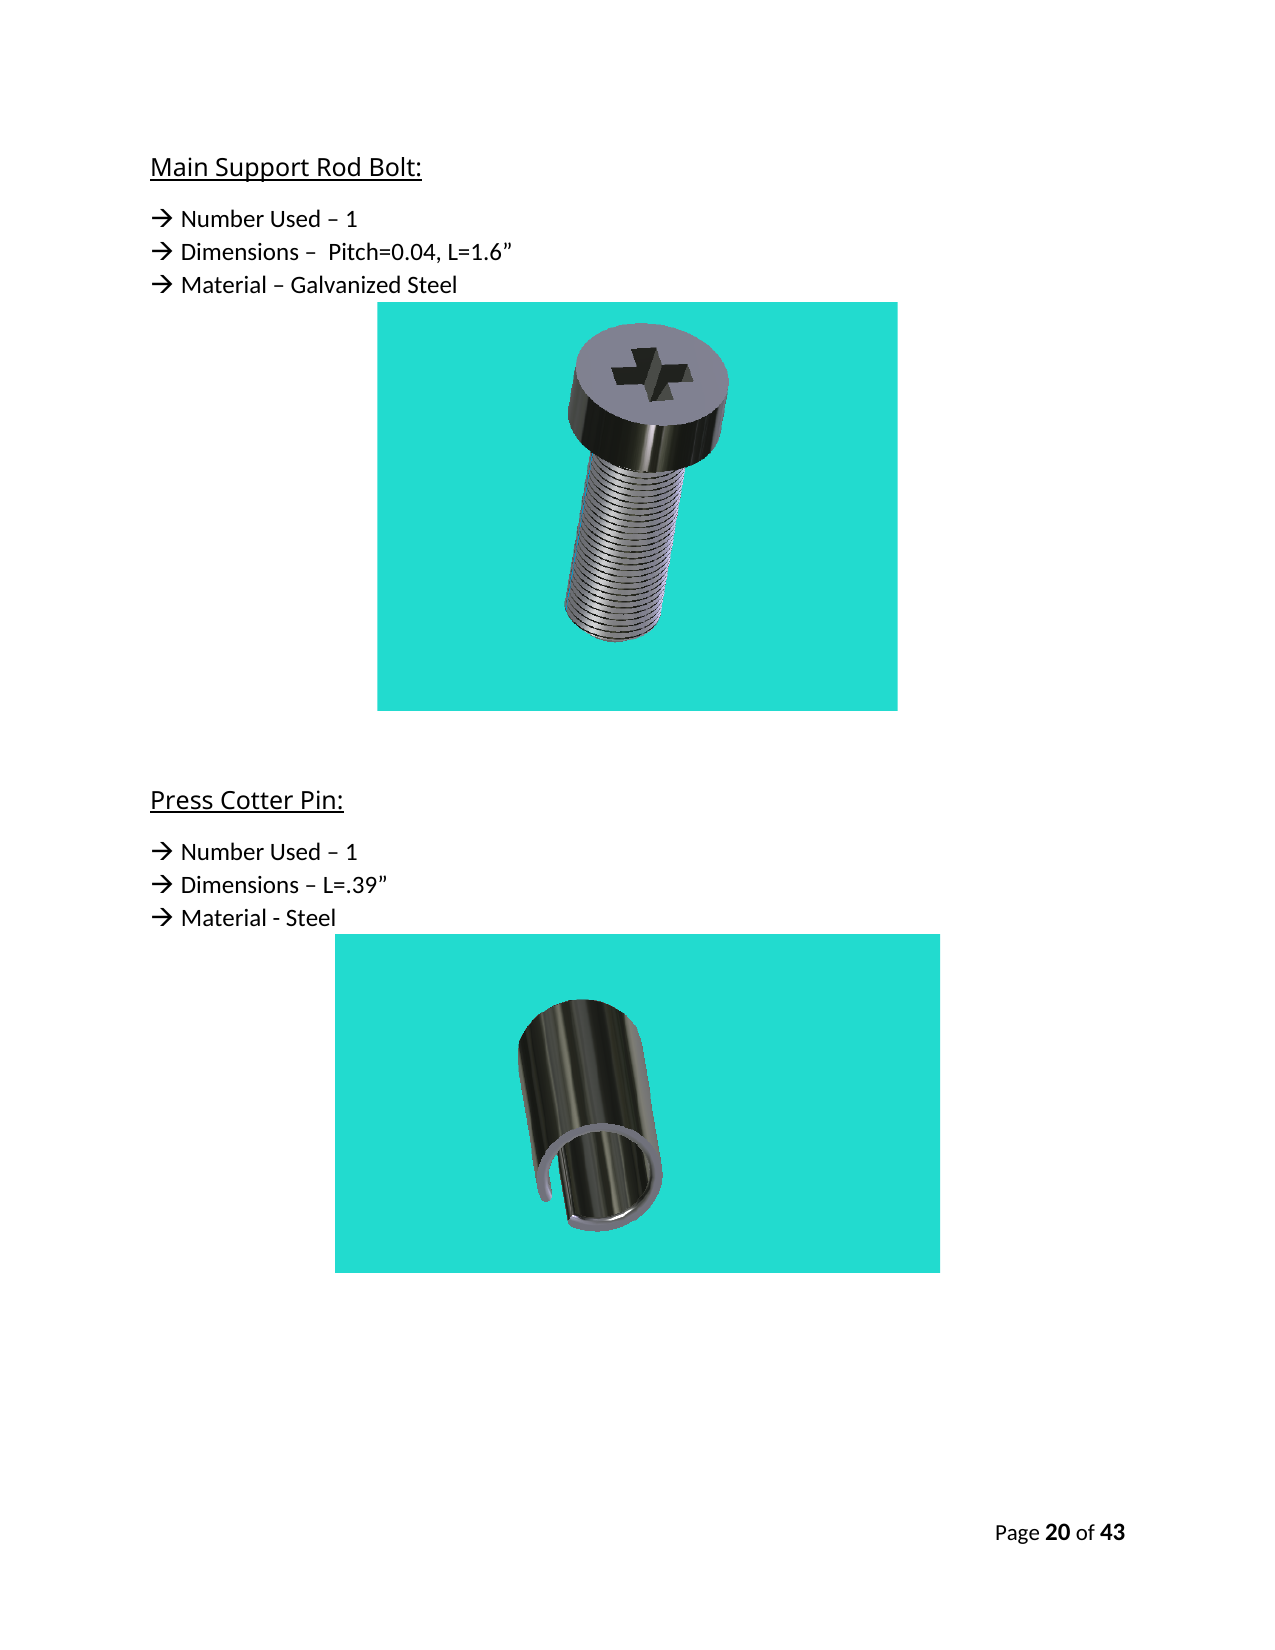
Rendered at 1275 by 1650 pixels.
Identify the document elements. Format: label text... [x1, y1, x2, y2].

text Dimensions – Pitch=0.04, L=1.6” [150, 236, 1125, 267]
text Press Cotter Pin: [150, 782, 1125, 817]
picture [377, 302, 898, 711]
text Material - Steel [150, 902, 1125, 932]
text Number Used – 1 [150, 203, 1125, 234]
text Material – Galvanized Steel [150, 269, 1125, 300]
text Dimensions – L=.39” [150, 869, 1125, 899]
picture [335, 934, 940, 1273]
text Number Used – 1 [150, 836, 1125, 866]
text Main Support Rod Bolt: [150, 150, 1125, 184]
